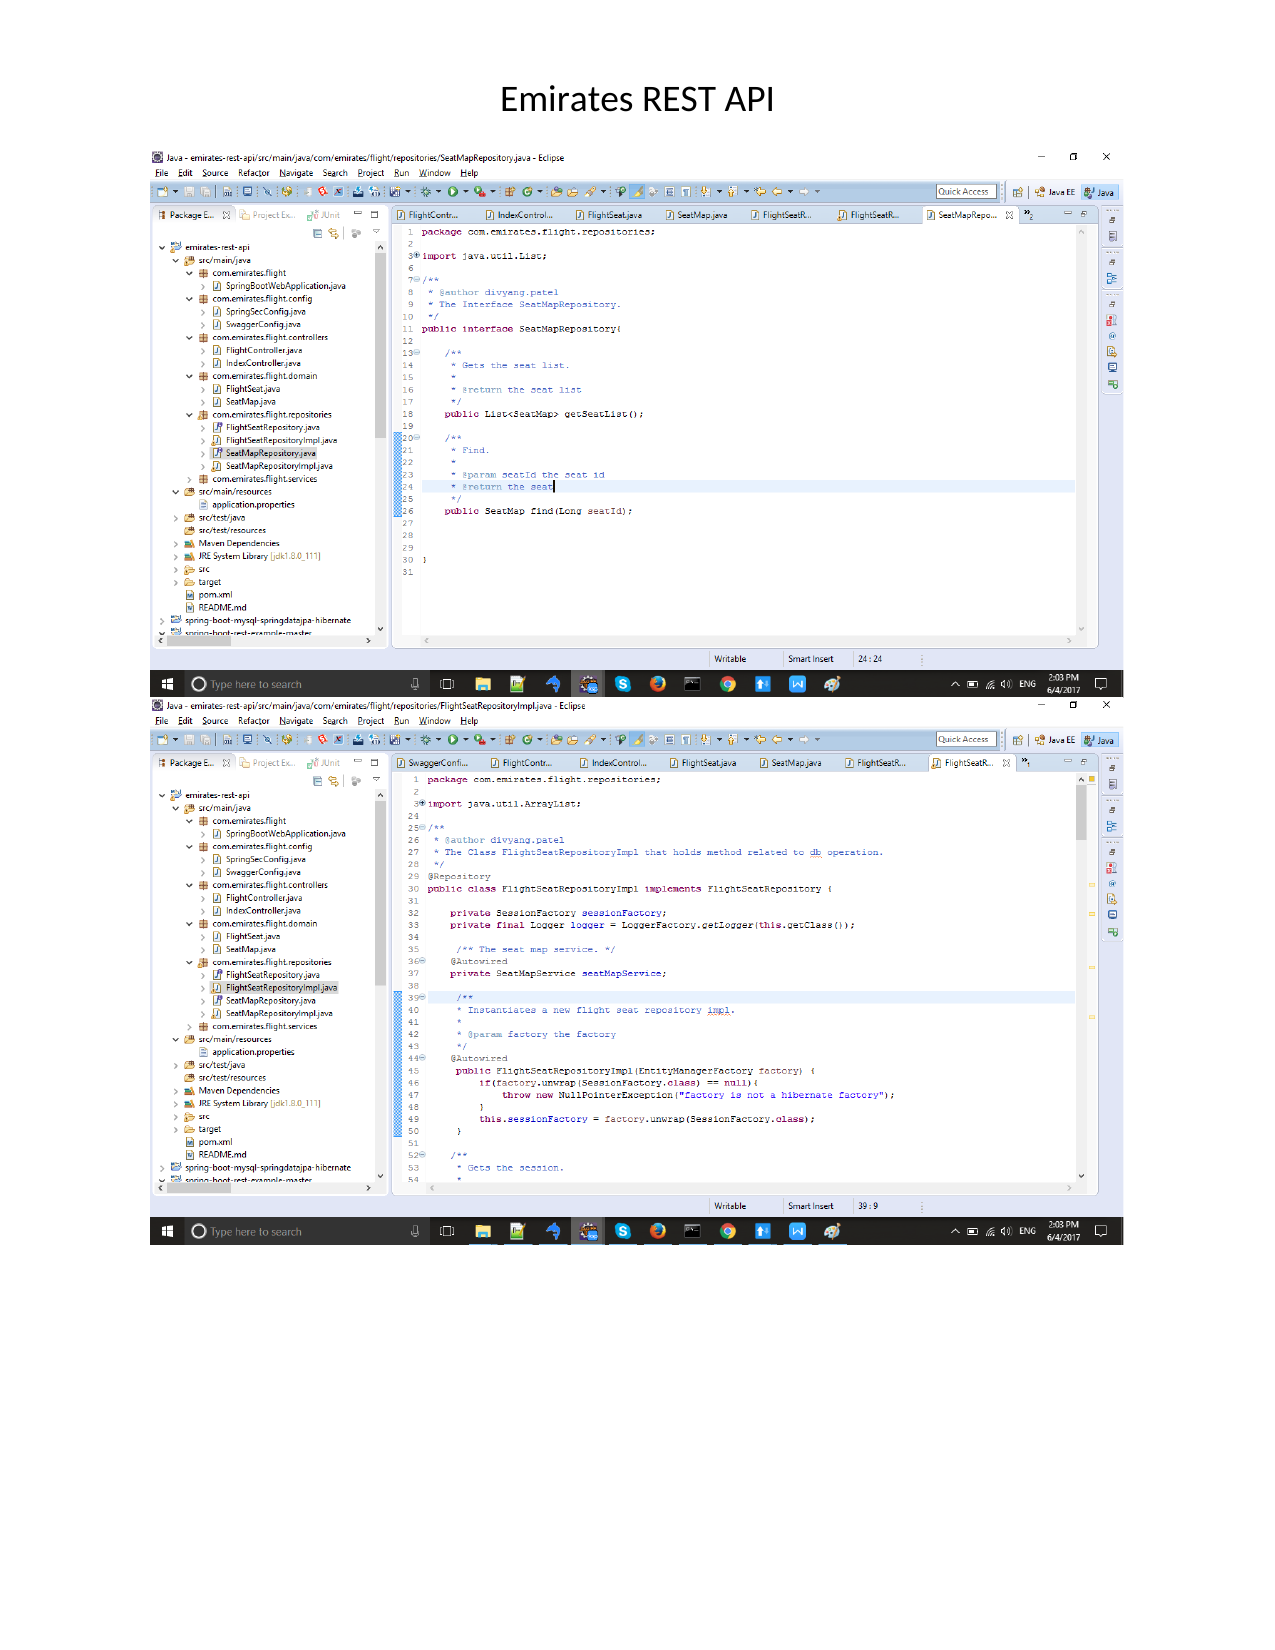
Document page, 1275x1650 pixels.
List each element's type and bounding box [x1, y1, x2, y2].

picture [150, 150, 1124, 1245]
